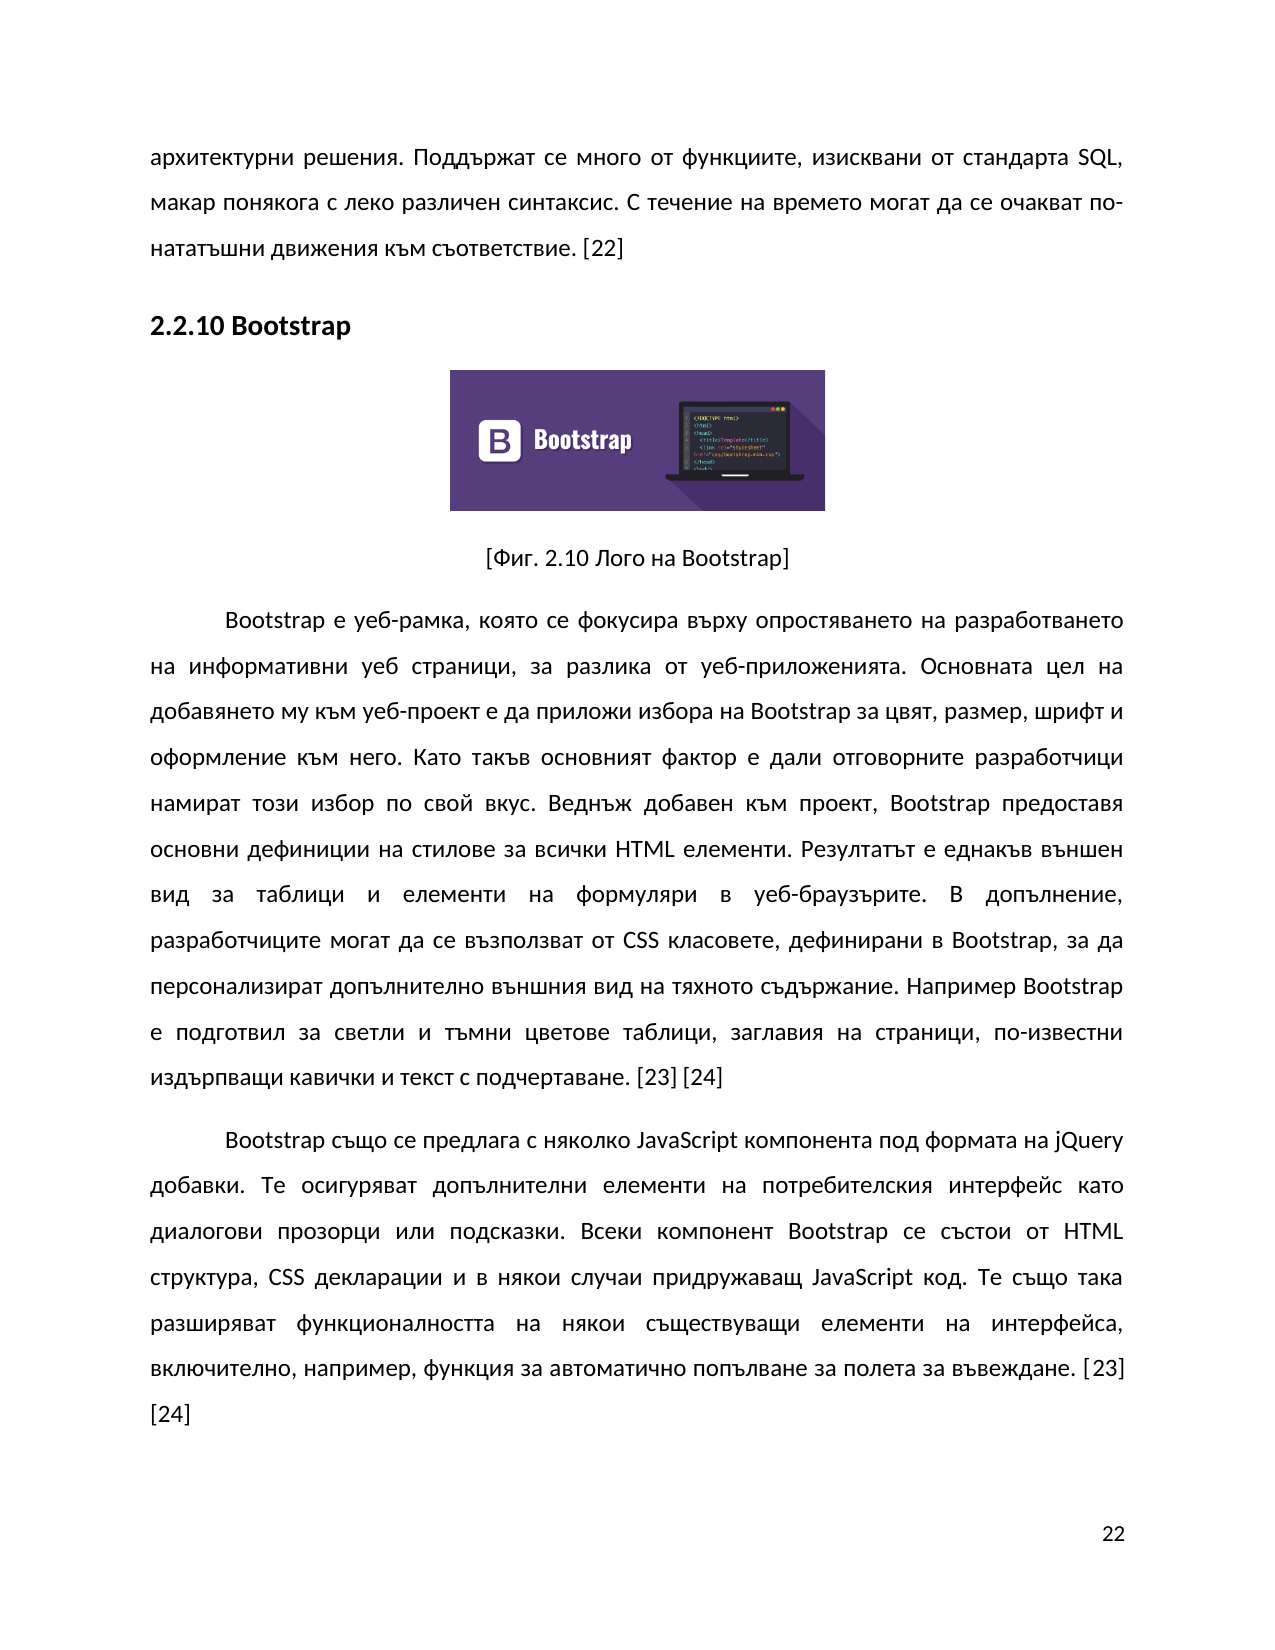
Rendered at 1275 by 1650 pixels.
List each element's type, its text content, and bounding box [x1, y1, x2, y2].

picture [450, 370, 826, 511]
text [Фиг. 2.10 Лого на Bootstrap] [150, 542, 1125, 572]
text Bootstrap е уеб-рамка, която се фокусира върху опростяването на разработването на информативни уеб страници, за разлика от уеб-приложенията. Основната цел на добавянето му към уеб-проект е да приложи избора на Bootstrap за цвят, размер, шрифт и оформление към него. Като такъв основният фактор е дали отговорните разработчици намират този избор по свой вкус. Веднъж добавен към проект, Bootstrap предоставя основни дефиниции на стилове за всички HTML елементи. Резултатът е еднакъв външен вид за таблици и елементи на формуляри в уеб-браузърите. В допълнение, разработчиците могат да се възползват от CSS класовете, дефинирани в Bootstrap, за да персонализират допълнително външния вид на тяхното съдържание. Например Bootstrap е подготвил за светли и тъмни цветове таблици, заглавия на страници, по-известни издърпващи кавички и текст с подчертаване. [23] [24] [150, 604, 1125, 1092]
text Bootstrap също се предлага с няколко JavaScript компонента под формата на jQuery добавки. Те осигуряват допълнителни елементи на потребителския интерфейс като диалогови прозорци или подсказки. Всеки компонент Bootstrap се състои от HTML структура, CSS декларации и в някои случаи придружаващ JavaScript код. Те също така разширяват функционалността на някои съществуващи елементи на интерфейса, включително, например, функция за автоматично попълване за полета за въвеждане. [23] [24] [150, 1124, 1125, 1429]
subtitle 2.2.10 Bootstrap [150, 307, 1125, 343]
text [150, 141, 1125, 263]
